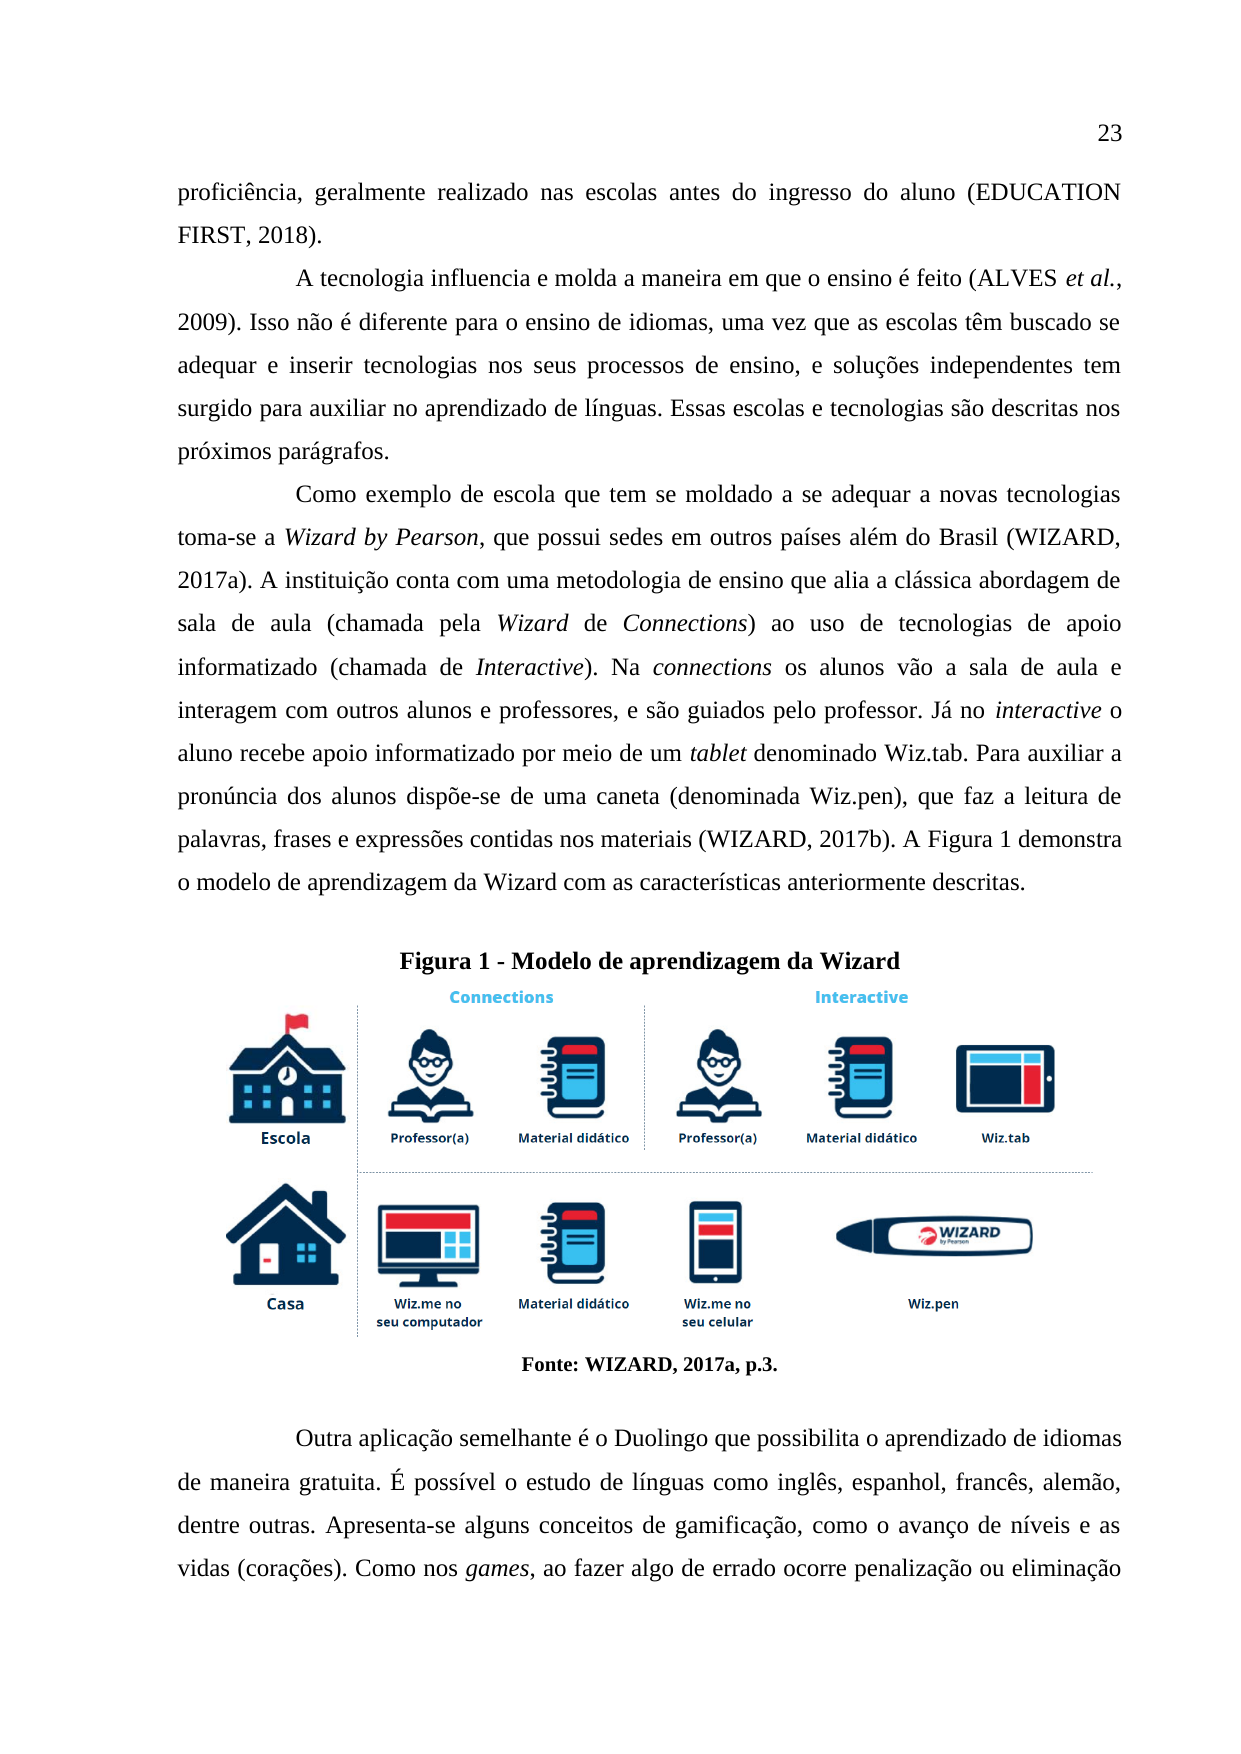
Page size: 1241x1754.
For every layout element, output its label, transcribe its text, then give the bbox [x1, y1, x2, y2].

text A tecnologia influencia e molda a maneira em que o ensino é feito (ALVES et al., 2009). Isso não é diferente para o ensino de idiomas, uma vez que as escolas têm buscado se adequar e inserir tecnologias nos seus processos de ensino, e soluções independentes tem surgido para auxiliar no aprendizado de línguas. Essas escolas e tecnologias são descritas nos próximos parágrafos. [177, 263, 1122, 465]
text Como exemplo de escola que tem se moldado a se adequar a novas tecnologias toma-se a Wizard by Pearson, que possui sedes em outros países além do Brasil (WIZARD, 2017a). A instituição conta com uma metodologia de ensino que alia a clássica abordagem de sala de aula (chamada pela Wizard de Connections) ao uso de tecnologias de apoio informatizado (chamada de Interactive). Na connections os alunos vão a sala de aula e interagem com outros alunos e professores, e são guiados pelo professor. Já no interactive o aluno recebe apoio informatizado por meio de um tablet denominado Wiz.tab. Para auxiliar a pronúncia dos alunos dispõe-se de uma caneta (denominada Wiz.pen), que faz a leitura de palavras, frases e expressões contidas nos materiais (WIZARD, 2017b). A Figura 1 demonstra o modelo de aprendizagem da Wizard com as características anteriormente descritas. [177, 479, 1122, 896]
text Figura 1 - Modelo de aprendizagem da Wizard [177, 946, 1122, 975]
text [177, 1423, 1122, 1582]
text Fonte: WIZARD, 2017a, p.3. [177, 1351, 1122, 1376]
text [177, 177, 1122, 249]
picture [206, 989, 1093, 1340]
